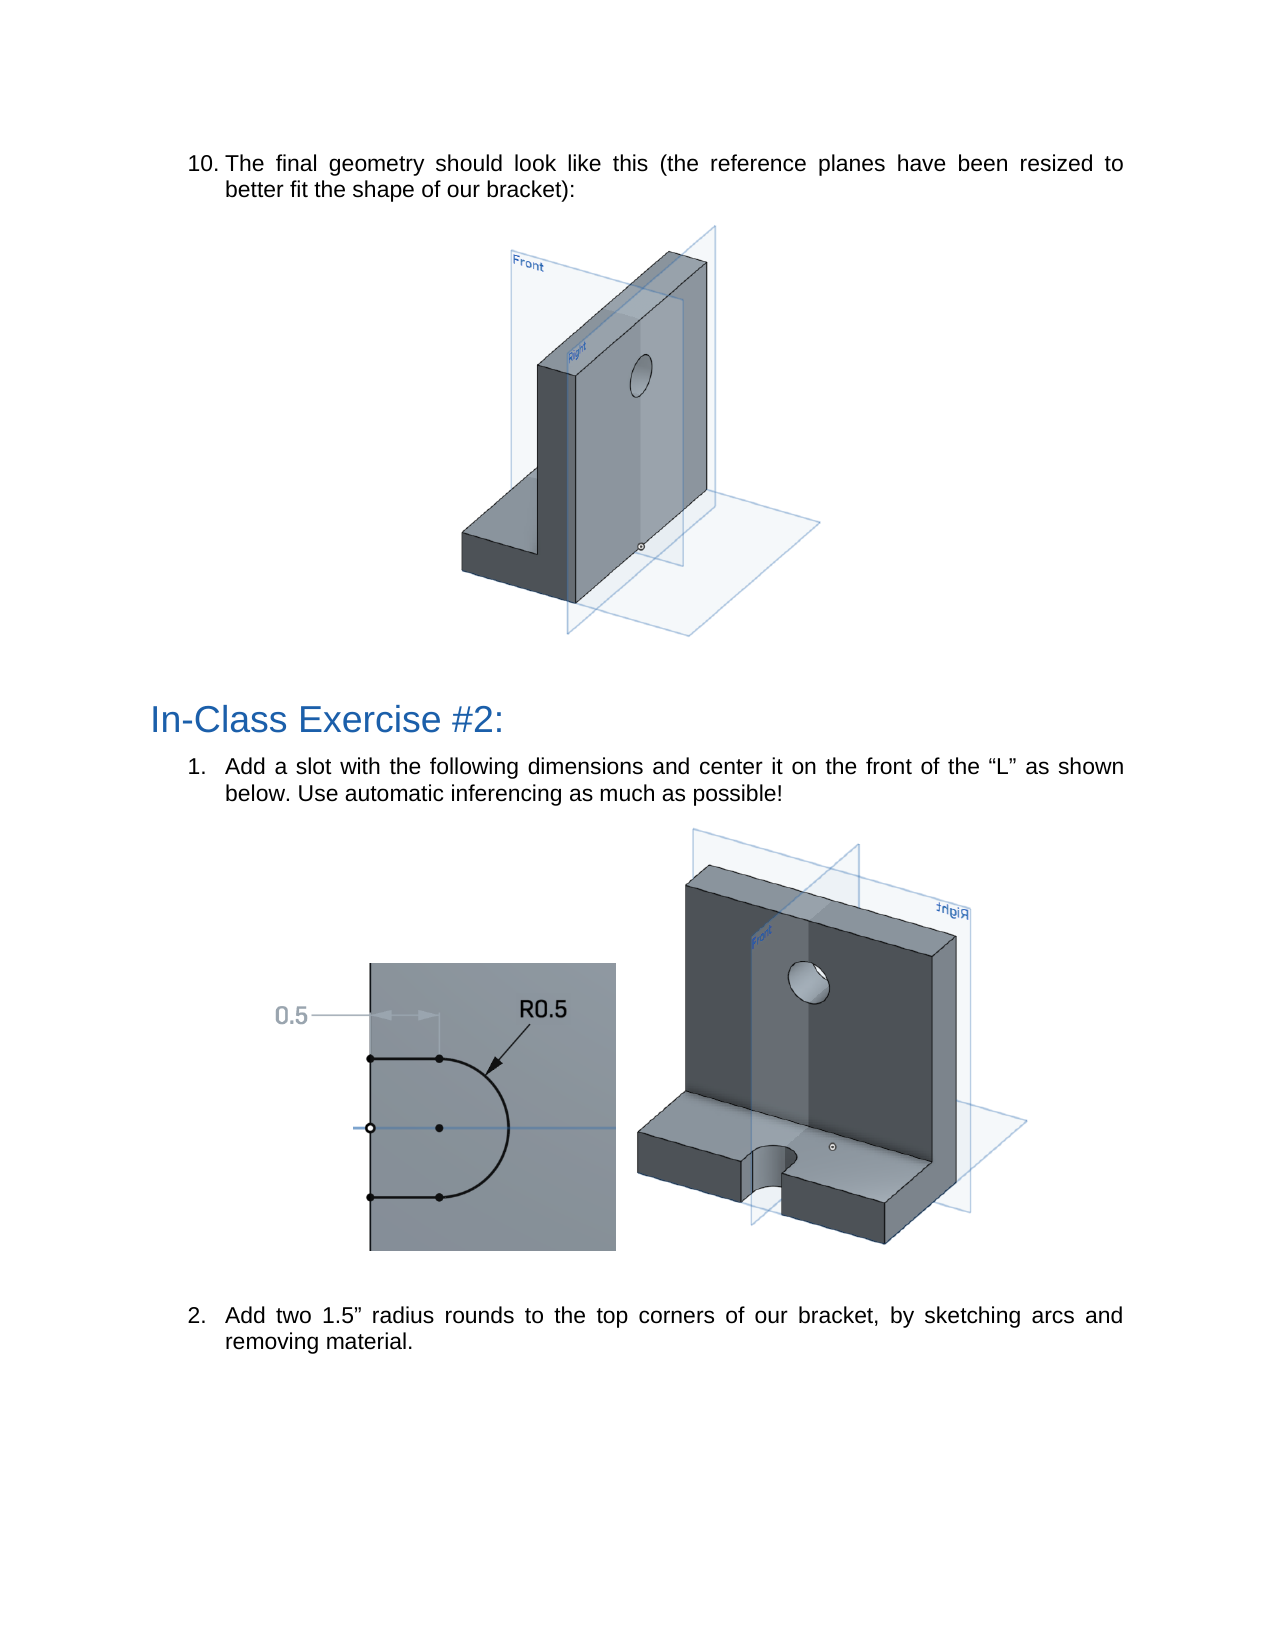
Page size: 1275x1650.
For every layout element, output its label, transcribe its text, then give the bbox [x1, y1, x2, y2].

subtitle In-Class Exercise #2: [150, 698, 1125, 741]
list Add two 1.5” radius rounds to the top corners of our bracket, by sketching arcs and removing material. [187, 1302, 1125, 1355]
list The final geometry should look like this (the reference planes have been resized to better fit the shape of our bracket): [187, 150, 1125, 203]
picture [234, 963, 616, 1251]
list Add a slot with the following dimensions and center it on the front of the “L” as shown below. Use automatic inferencing as much as possible! [187, 753, 1125, 806]
picture [628, 818, 1041, 1251]
picture [447, 215, 828, 647]
